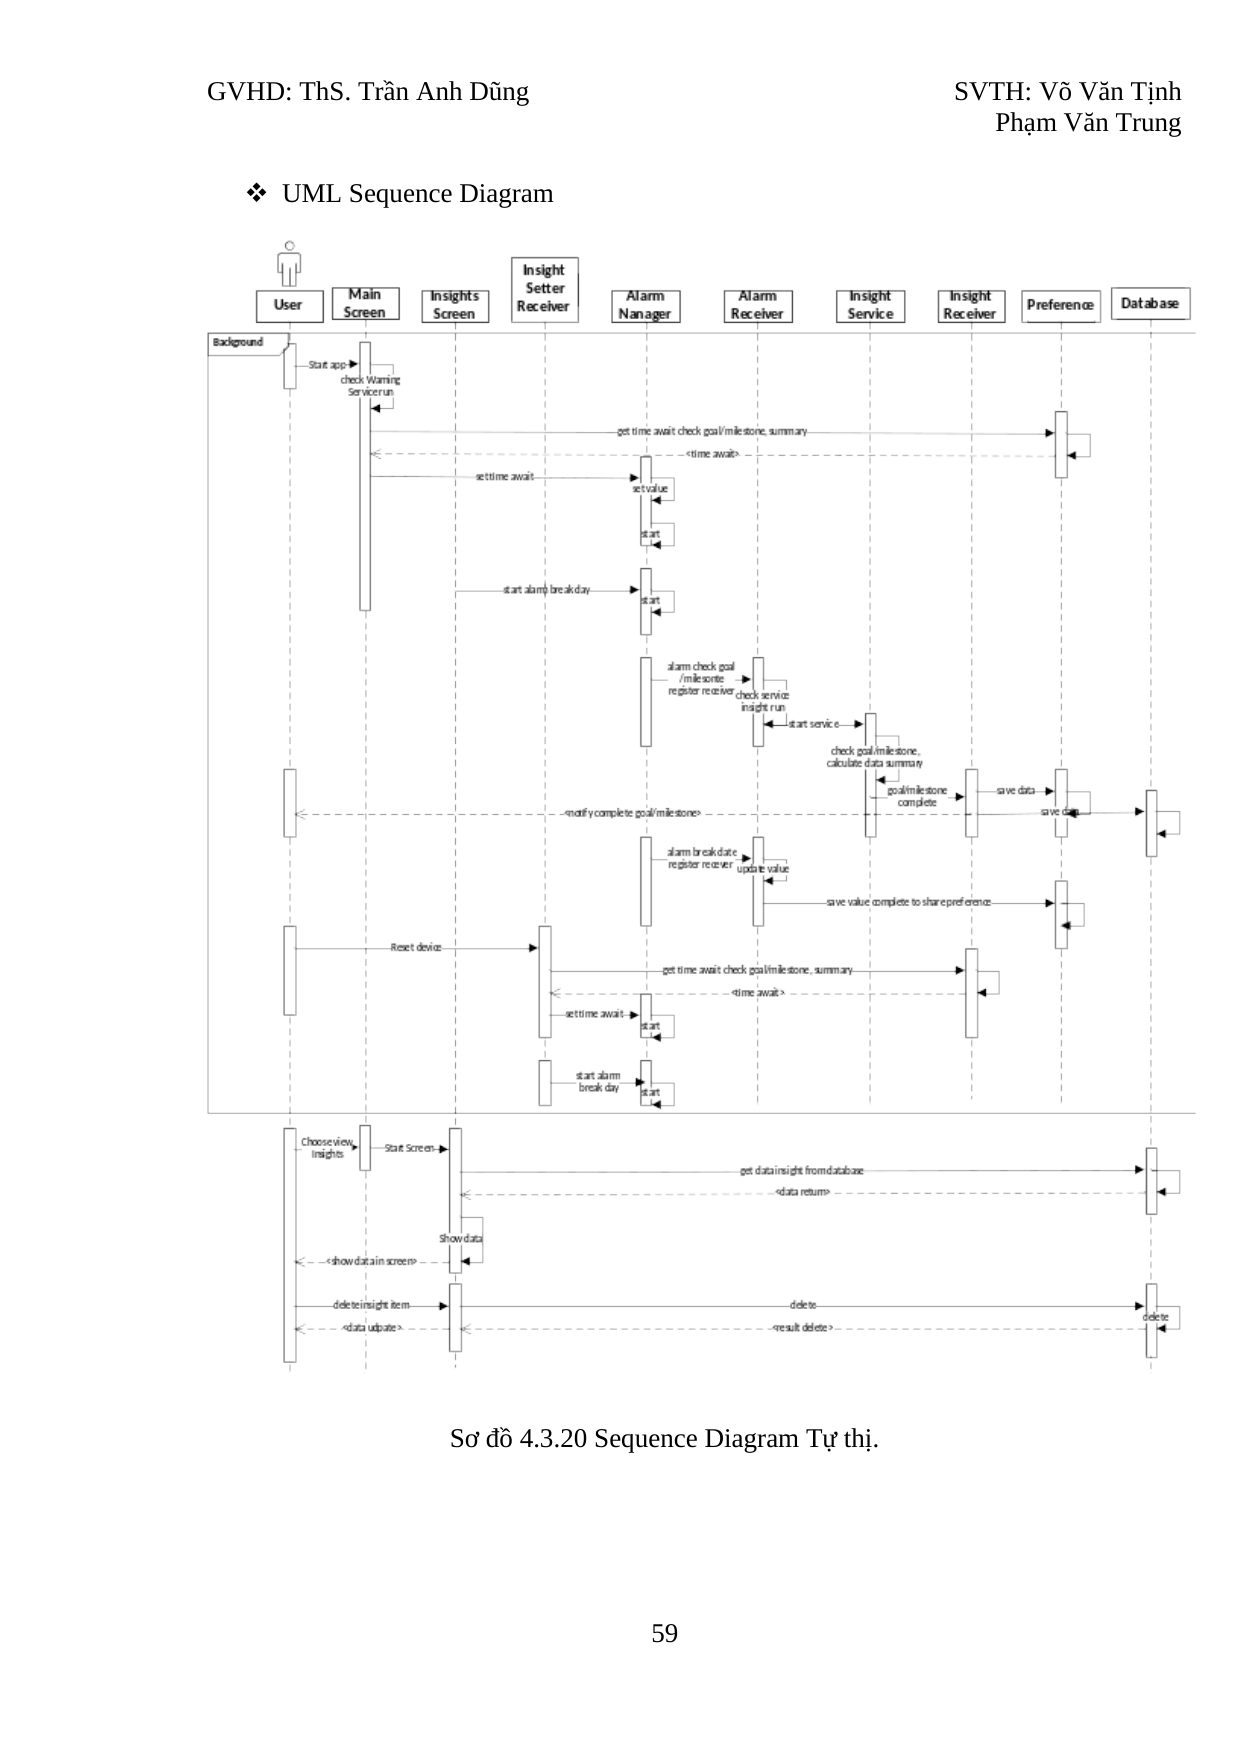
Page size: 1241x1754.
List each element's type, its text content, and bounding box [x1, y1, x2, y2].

text Sơ đồ 4.3.20 Sequence Diagram Tự thị. [207, 1422, 1122, 1453]
list UML Sequence Diagram [244, 177, 1122, 208]
